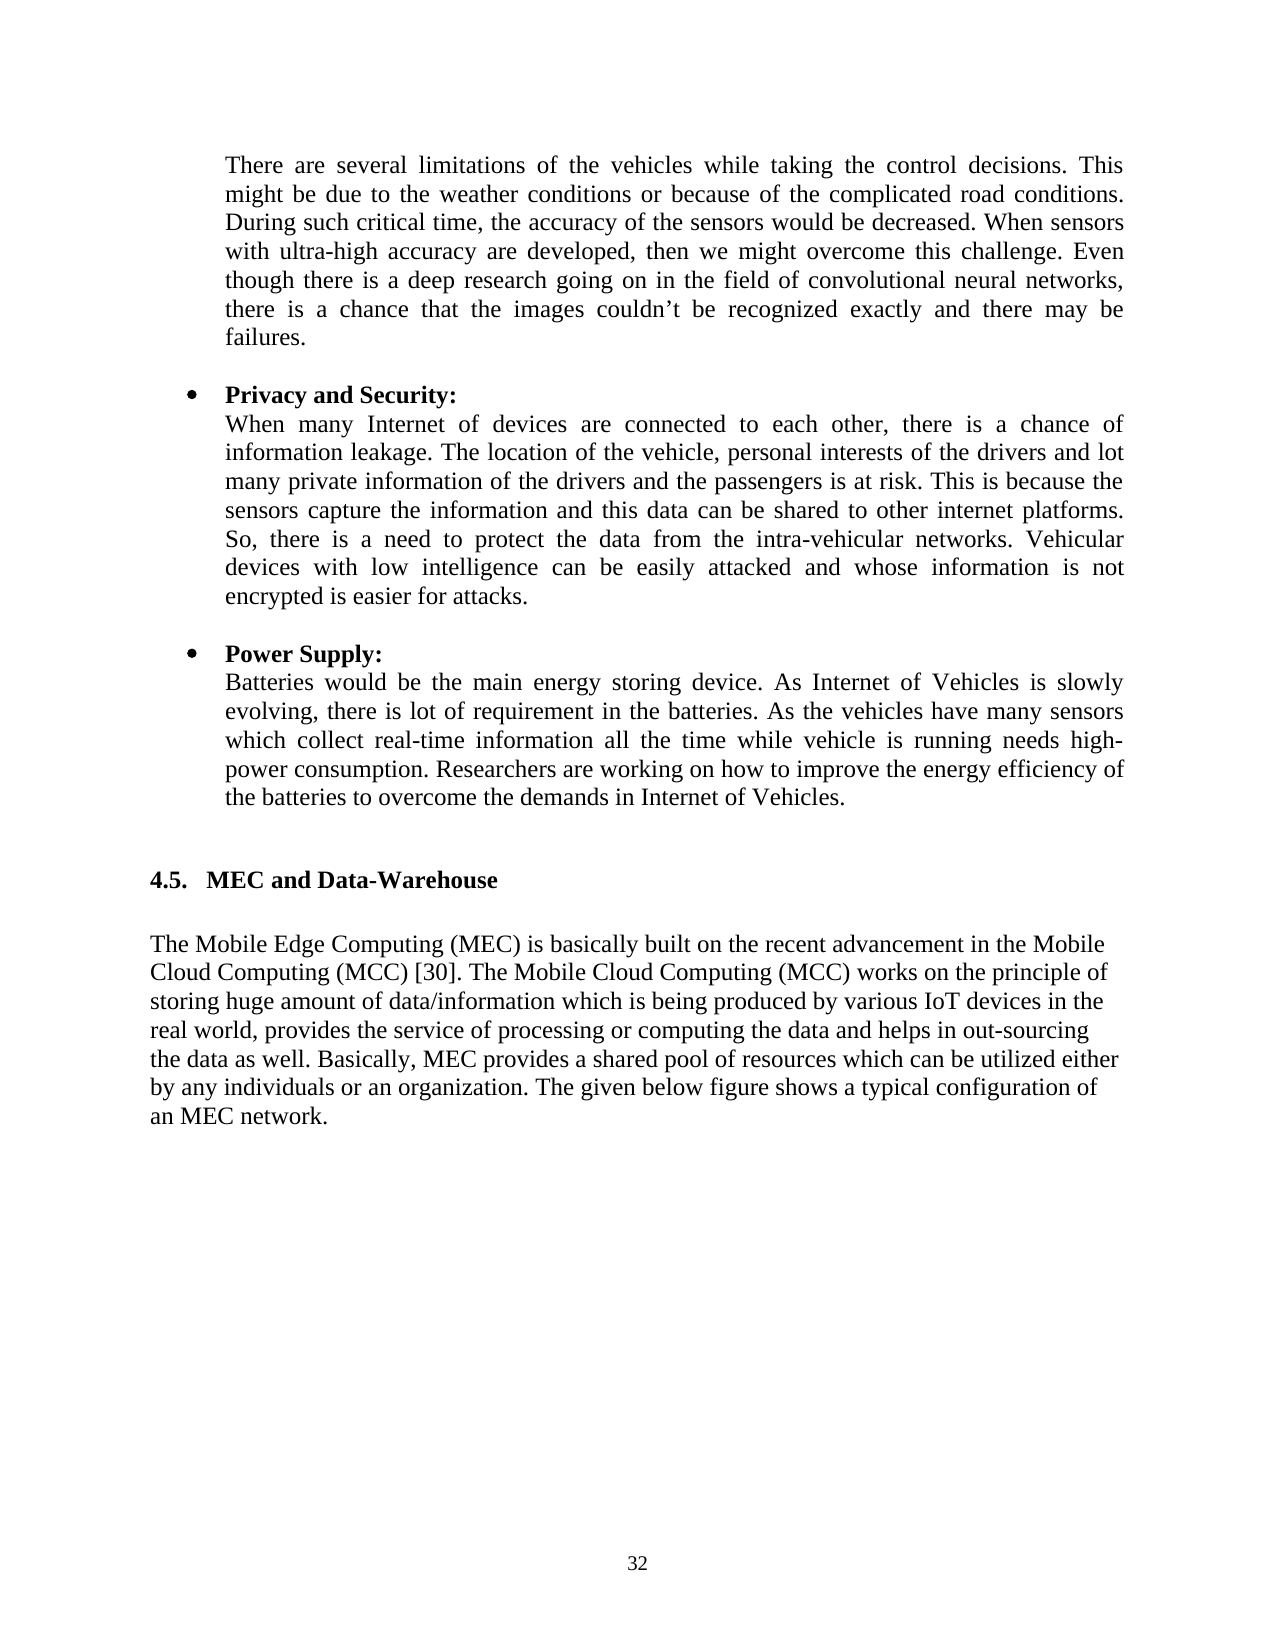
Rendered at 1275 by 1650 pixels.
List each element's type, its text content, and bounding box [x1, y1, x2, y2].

list Privacy and Security: [187, 380, 1125, 409]
text Batteries would be the main energy storing device. As Internet of Vehicles is slowly evolving, there is lot of requirement in the batteries. As the vehicles have many sensors which collect real-time information all the time while vehicle is running needs high-power consumption. Researchers are working on how to improve the energy efficiency of the batteries to overcome the demands in Internet of Vehicles. [225, 667, 1125, 811]
list Power Supply: [187, 639, 1125, 667]
subtitle MEC and Data-Warehouse [150, 865, 1125, 894]
text There are several limitations of the vehicles while taking the control decisions. This might be due to the weather conditions or because of the complicated road conditions. During such critical time, the accuracy of the sensors would be decreased. When sensors with ultra-high accuracy are developed, then we might overcome this challenge. Even though there is a deep research going on in the field of convolutional neural networks, there is a chance that the images couldn’t be recognized exactly and there may be failures. [225, 150, 1125, 351]
text The Mobile Edge Computing (MEC) is basically built on the recent advancement in the Mobile Cloud Computing (MCC) [30]. The Mobile Cloud Computing (MCC) works on the principle of storing huge amount of data/information which is being produced by various IoT devices in the real world, provides the service of processing or computing the data and helps in out-sourcing the data as well. Basically, MEC provides a shared pool of resources which can be utilized either by any individuals or an organization. The given below figure shows a typical configuration of an MEC network. [150, 929, 1125, 1130]
text When many Internet of devices are connected to each other, there is a chance of information leakage. The location of the vehicle, personal interests of the drivers and lot many private information of the drivers and the passengers is at risk. This is because the sensors capture the information and this data can be shared to other internet platforms. So, there is a need to protect the data from the intra-vehicular networks. Vehicular devices with low intelligence can be easily attacked and whose information is not encrypted is easier for attacks. [225, 409, 1125, 610]
